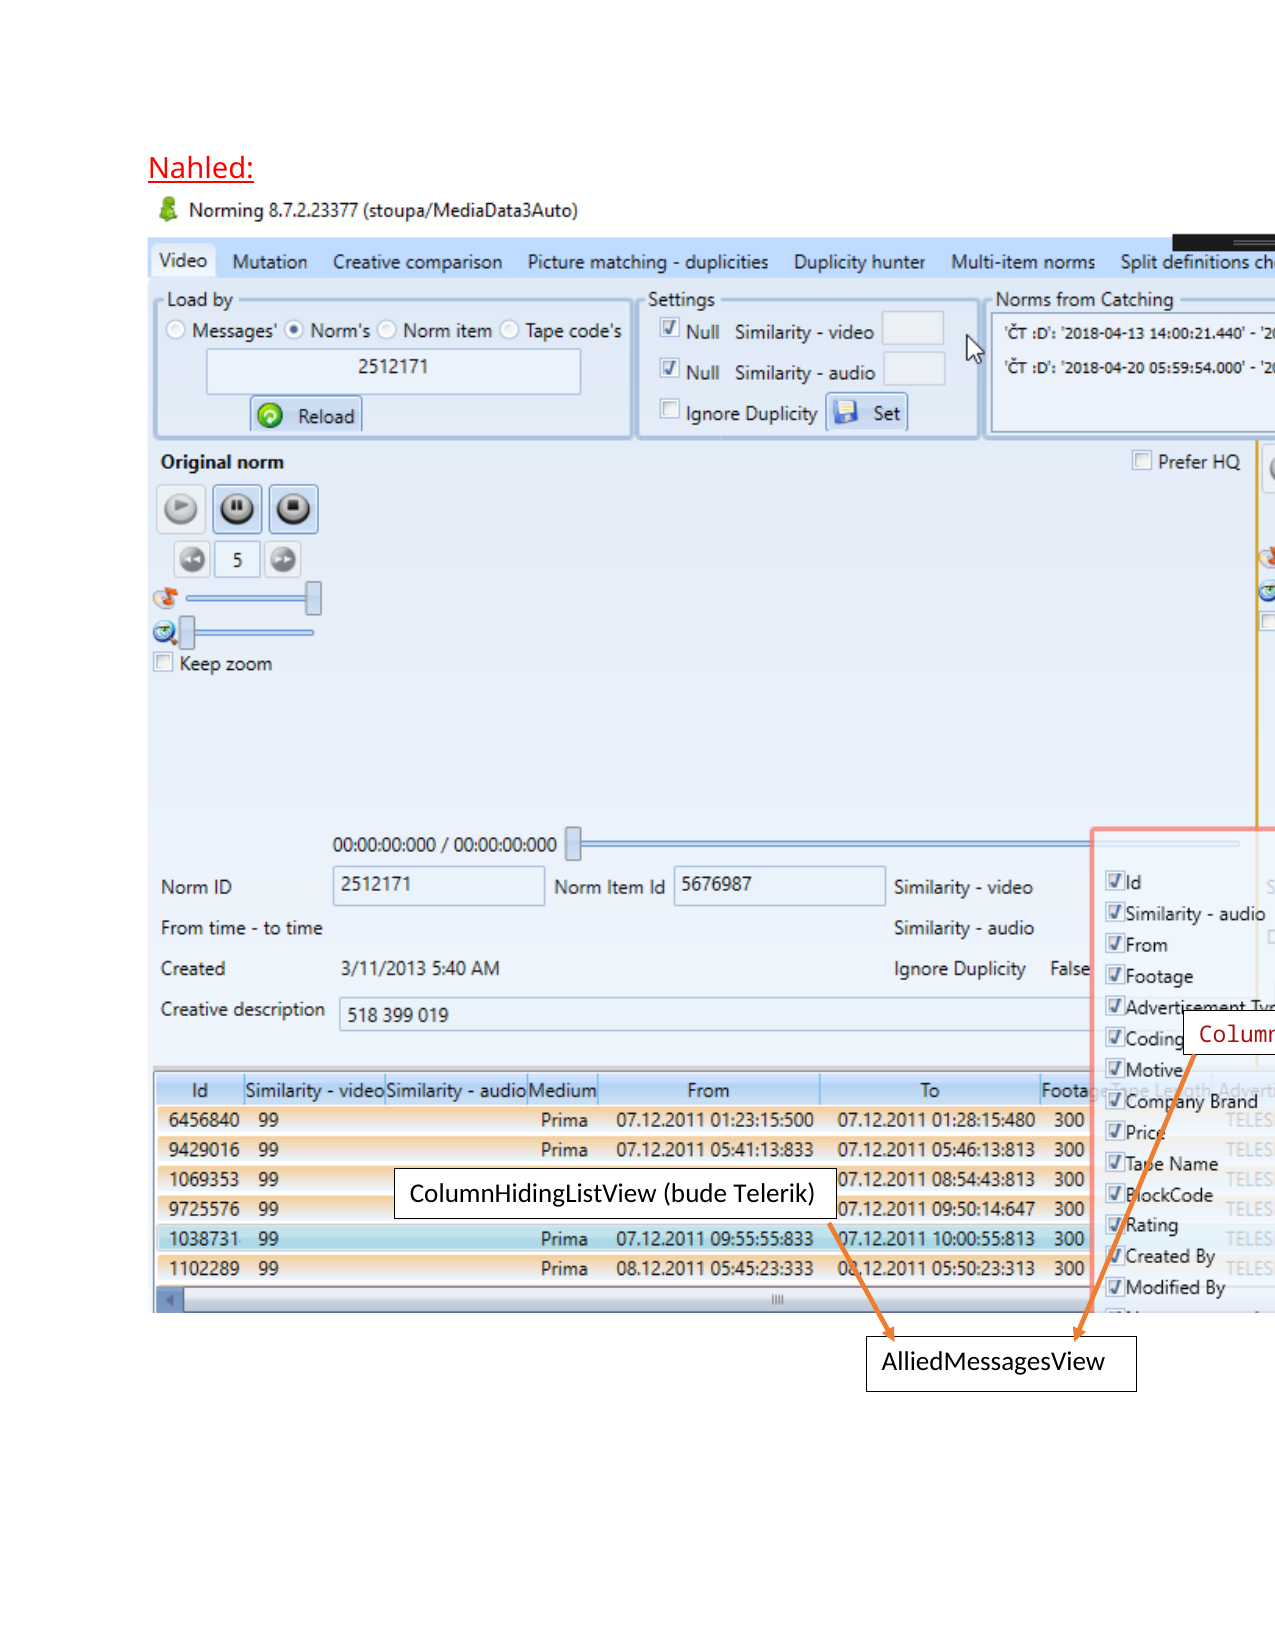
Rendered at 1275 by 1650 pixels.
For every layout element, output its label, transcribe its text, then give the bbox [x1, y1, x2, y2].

picture [147, 189, 1275, 1313]
picture [1090, 1055, 1275, 1313]
subtitle Nahled: [148, 148, 1127, 187]
